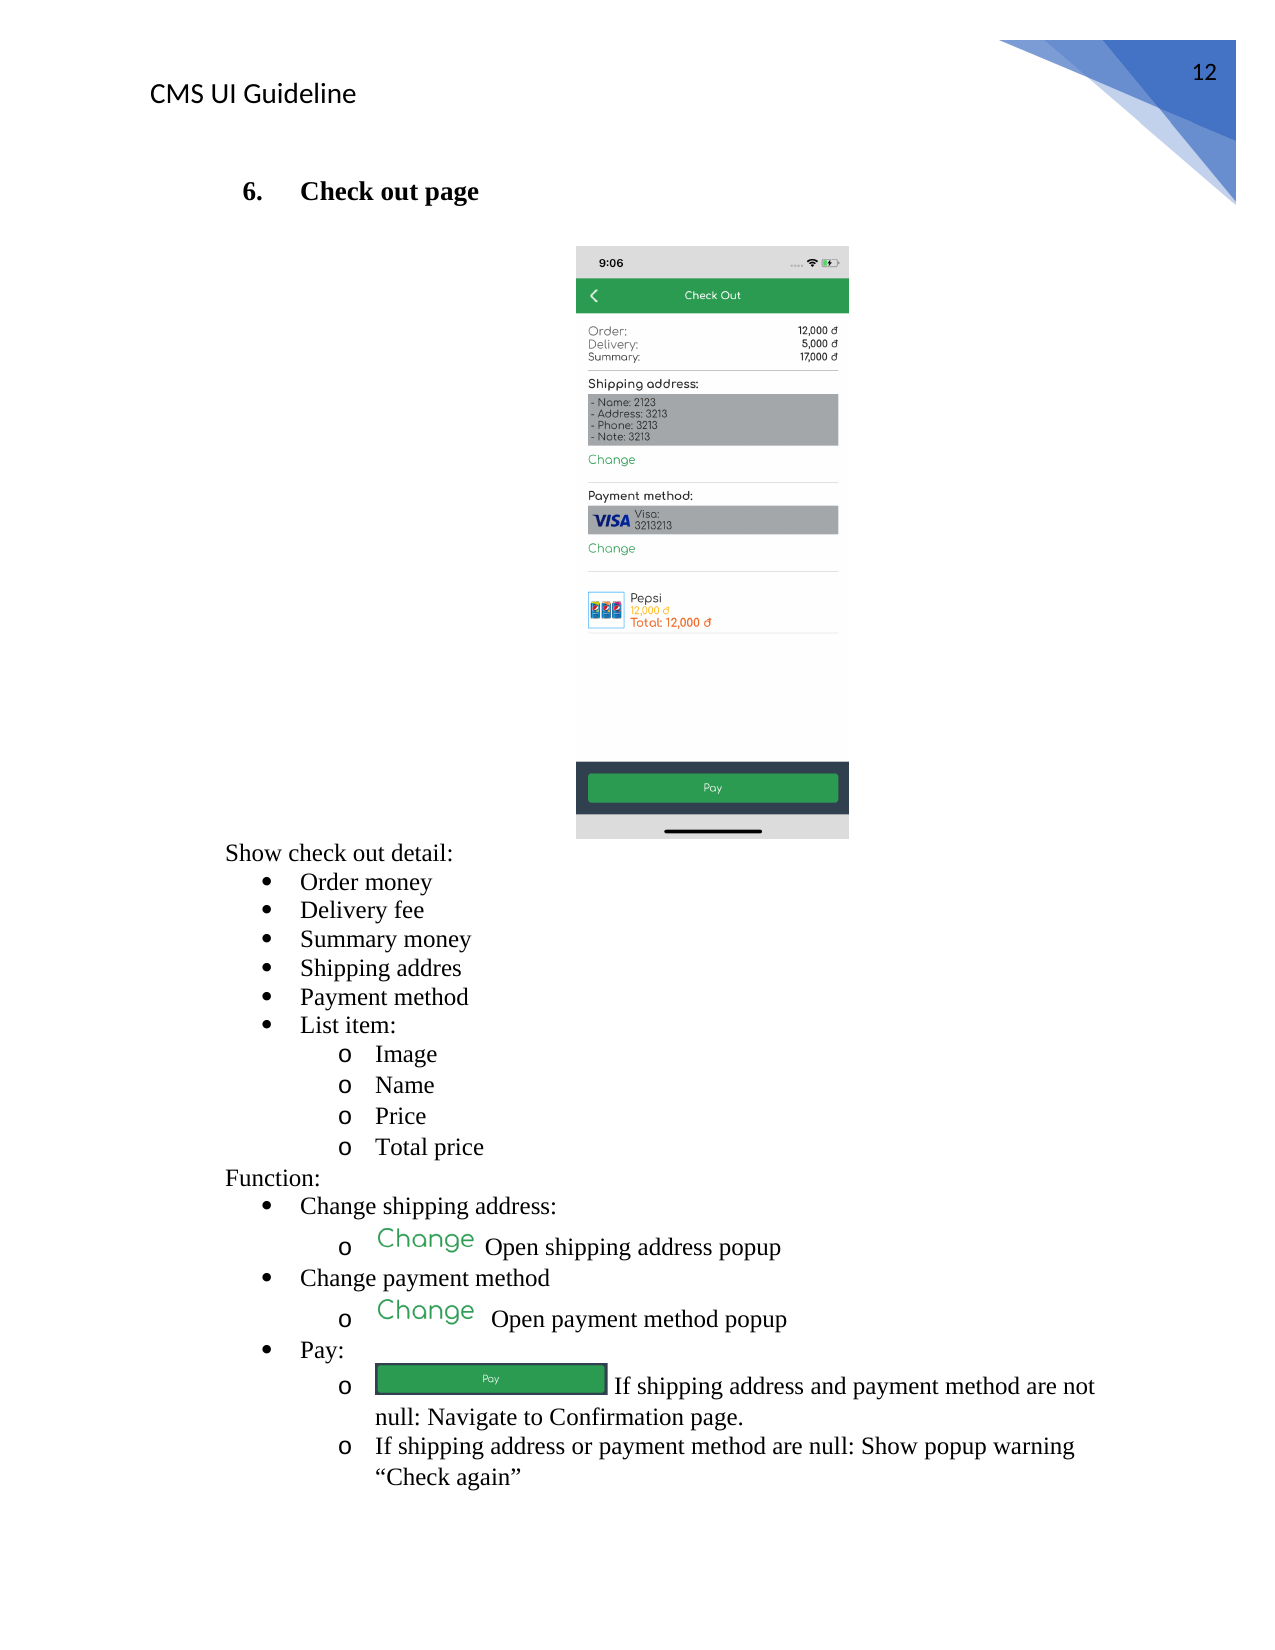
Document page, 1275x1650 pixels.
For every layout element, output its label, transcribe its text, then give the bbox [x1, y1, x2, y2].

picture [576, 246, 849, 839]
picture [375, 1220, 485, 1256]
list Pay: [262, 1335, 1125, 1364]
list Name [337, 1070, 1125, 1101]
list Change payment method [262, 1263, 1125, 1292]
list Open shipping address popup [337, 1220, 1125, 1263]
list Shipping addres [262, 953, 1125, 982]
list Image [337, 1039, 1125, 1070]
picture [375, 1292, 485, 1328]
text Show check out detail: [225, 838, 1125, 867]
picture [375, 1363, 608, 1395]
subtitle Check out page [262, 175, 1125, 206]
list Order money [262, 867, 1125, 896]
list Change shipping address: [262, 1191, 1125, 1220]
list If shipping address and payment method are not null: Navigate to Confirmation page. [337, 1364, 1125, 1431]
list Total price [337, 1132, 1125, 1163]
list List item: [262, 1011, 1125, 1039]
list Summary money [262, 924, 1125, 953]
list If shipping address or payment method are null: Show popup warning “Check again” [337, 1431, 1125, 1490]
list Open payment method popup [337, 1292, 1125, 1335]
text Function: [150, 1163, 1125, 1191]
list Delivery fee [262, 896, 1125, 924]
picture [997, 40, 1236, 206]
list Payment method [262, 982, 1125, 1011]
list Price [337, 1101, 1125, 1132]
